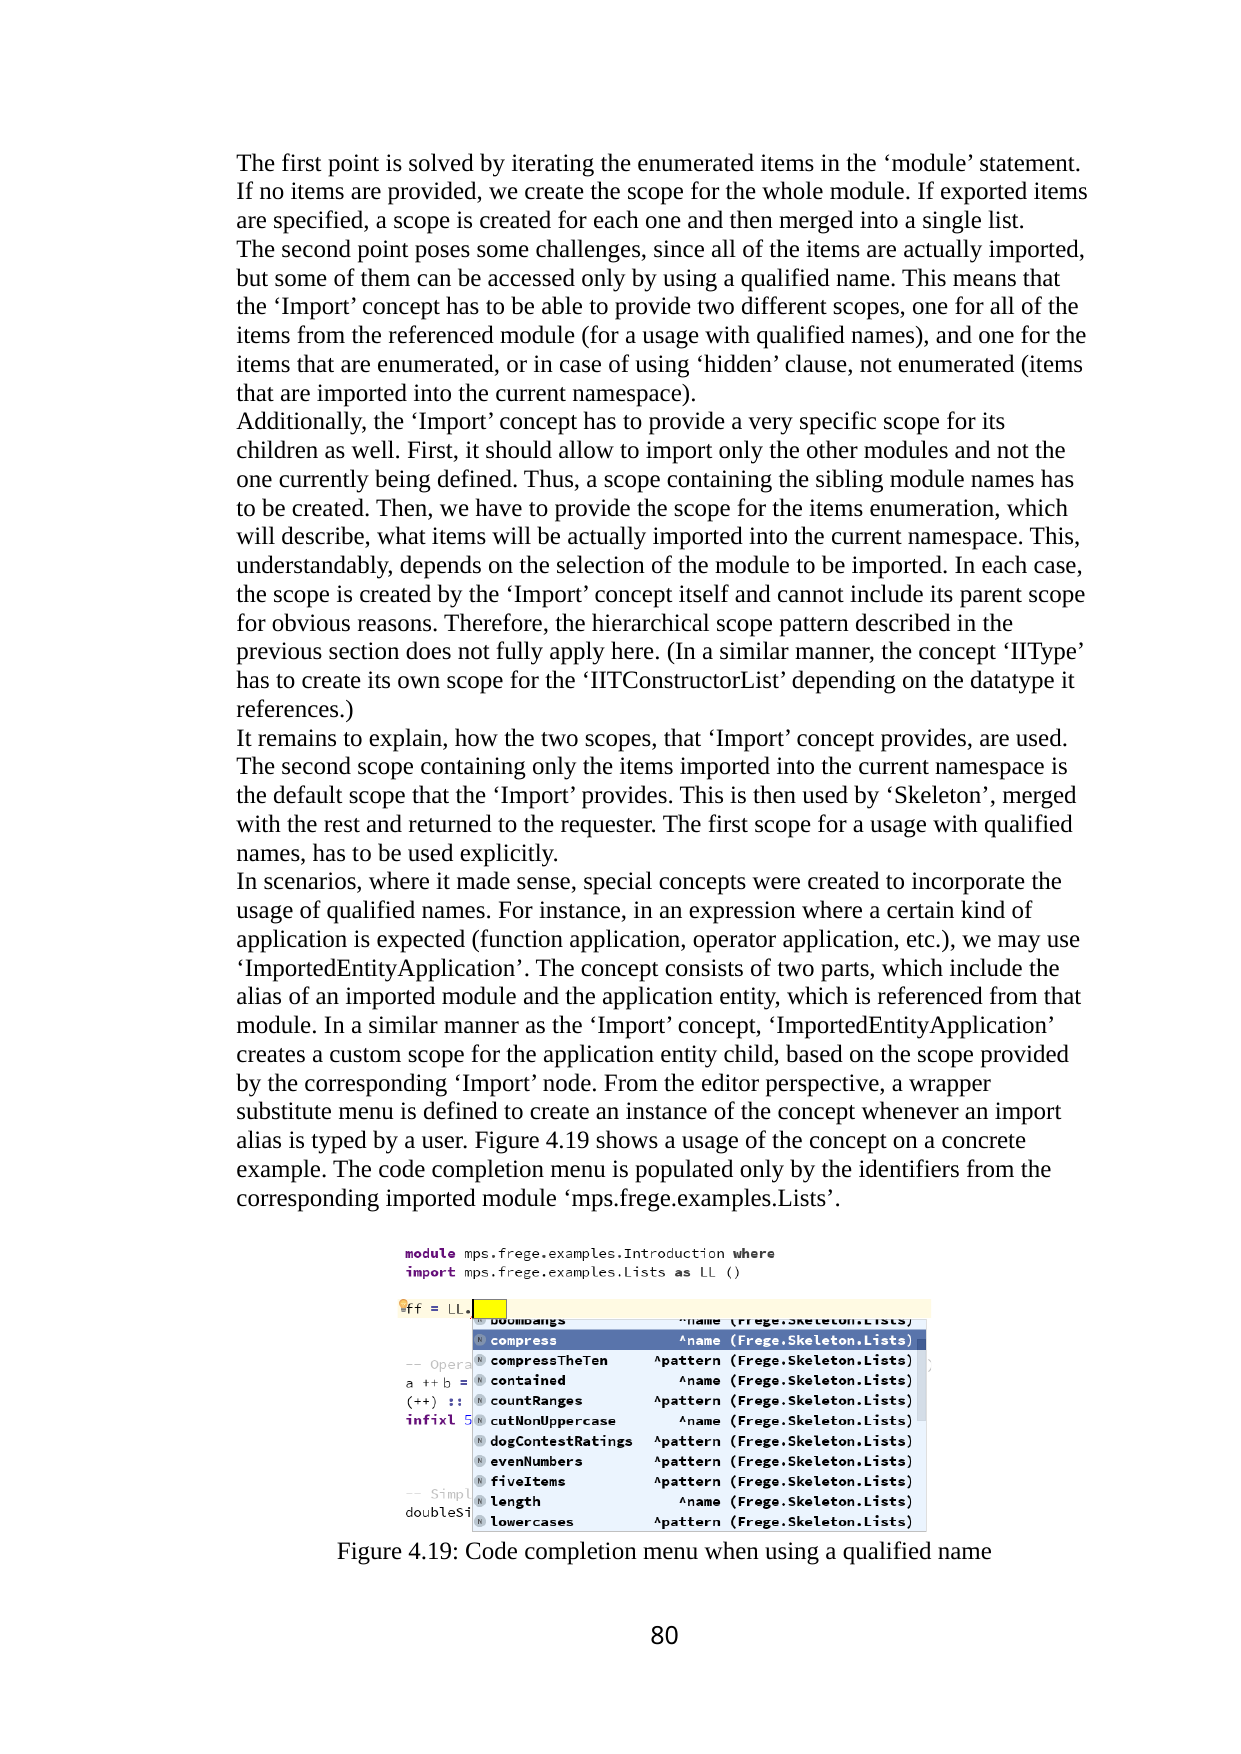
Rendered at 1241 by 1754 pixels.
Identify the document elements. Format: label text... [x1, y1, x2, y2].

text The first point is solved by iterating the enumerated items in the ‘module’ statement. If no items are provided, we create the scope for the whole module. If exported items are specified, a scope is created for each one and then merged into a single list. [236, 148, 1092, 234]
picture [397, 1240, 932, 1536]
text It remains to explain, how the two scopes, that ‘Import’ concept provides, are used. [236, 723, 1092, 751]
text The second point poses some challenges, since all of the items are actually imported, but some of them can be accessed only by using a qualified name. This means that the ‘Import’ concept has to be able to provide two different scopes, one for all of the items from the referenced module (for a usage with qualified names), and one for the items that are enumerated, or in case of using ‘hidden’ clause, not enumerated (items that are imported into the current namespace). [236, 234, 1092, 406]
text In scenarios, where it made sense, special concepts were created to incorporate the usage of qualified names. For instance, in an expression where a certain kind of application is expected (function application, operator application, etc.), we may use ‘ImportedEntityApplication’. The concept consists of two parts, which include the alias of an imported module and the application entity, which is referenced from that module. In a similar manner as the ‘Import’ concept, ‘ImportedEntityApplication’ creates a custom scope for the application entity child, based on the scope provided by the corresponding ‘Import’ node. From the editor perspective, a wrapper substitute menu is defined to create an instance of the concept whenever an import alias is typed by a user. Figure 4.19 shows a usage of the concept on a concrete example. The code completion menu is populated only by the identifiers from the corresponding imported module ‘mps.frege.examples.Lists’. [236, 866, 1092, 1211]
text Additionally, the ‘Import’ concept has to provide a very specific scope for its children as well. First, it should allow to import only the other modules and not the one currently being defined. Thus, a scope containing the sibling module names has to be created. Then, we have to provide the scope for the items enumeration, which will describe, what items will be actually imported into the current namespace. This, understandably, depends on the selection of the module to be imported. In each case, the scope is created by the ‘Import’ concept itself and cannot include its parent scope for obvious reasons. Therefore, the hierarchical scope pattern described in the previous section does not fully apply here. (In a similar manner, the concept ‘IIType’ has to create its own scope for the ‘IITConstructorList’ depending on the datatype it references.) [236, 406, 1092, 723]
text The second scope containing only the items imported into the current namespace is the default scope that the ‘Import’ provides. This is then used by ‘Skeleton’, merged with the rest and returned to the requester. The first scope for a usage with qualified names, has to be used explicitly. [236, 751, 1092, 866]
text Figure 4.19: Code completion menu when using a qualified name [236, 1536, 1092, 1564]
